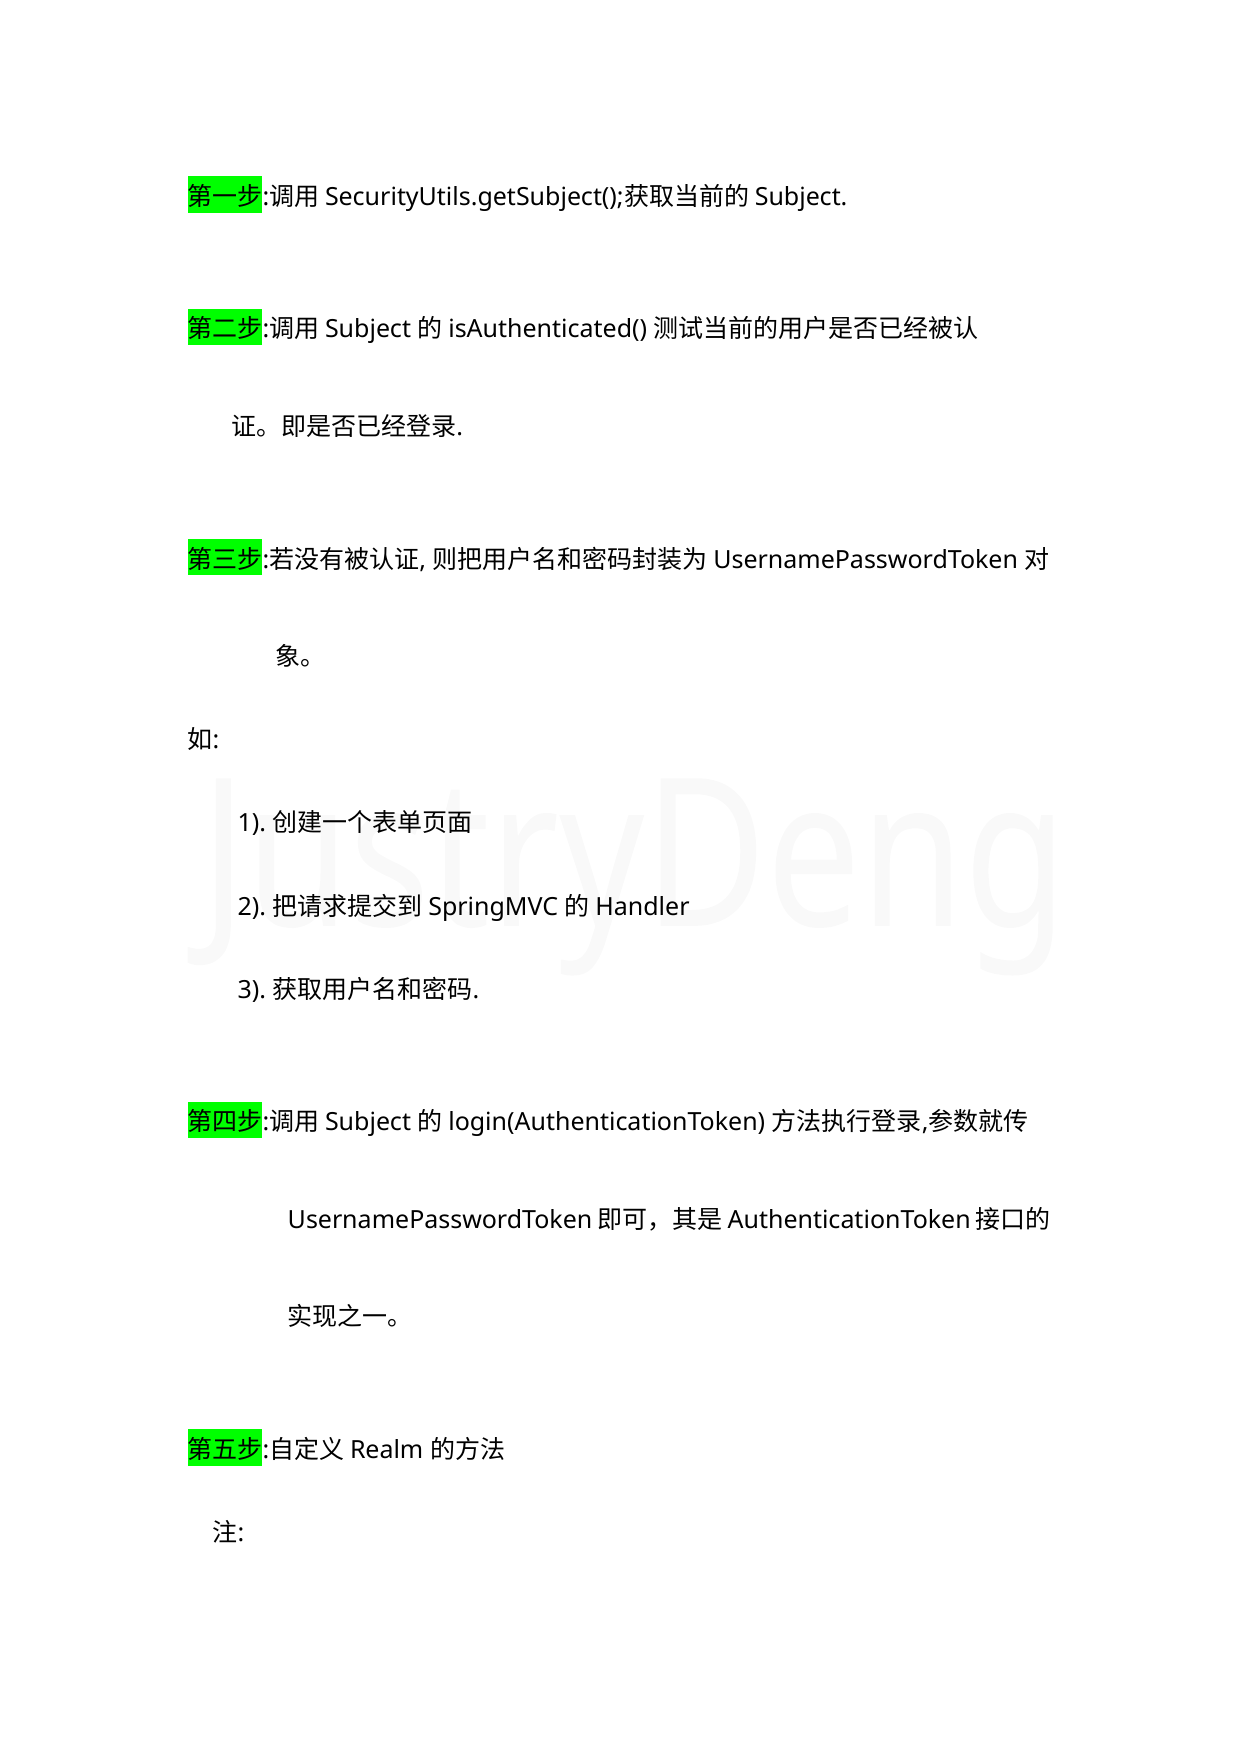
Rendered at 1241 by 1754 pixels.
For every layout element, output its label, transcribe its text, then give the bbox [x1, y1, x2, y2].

list 第二步:调用 Subject 的 isAuthenticated() 测试当前的用户是否已经被认 证。即是否已经登录. [187, 294, 1053, 457]
list 如: [187, 705, 1053, 770]
list 1). 创建一个表单页面 [187, 788, 1053, 853]
list 3). 获取用户名和密码. [187, 955, 1053, 1020]
list 第四步:调用 Subject 的 login(AuthenticationToken) 方法执行登录,参数就传UsernamePasswordToken即可，其是AuthenticationToken接口的实现之一。 [187, 1087, 1053, 1347]
list 注: [187, 1498, 1053, 1563]
list 第三步:若没有被认证, 则把用户名和密码封装为 UsernamePasswordToken 对 象。 [187, 525, 1053, 687]
list 2). 把请求提交到 SpringMVC 的 Handler [187, 872, 1053, 937]
list 第五步:自定义 Realm 的方法 [187, 1415, 1053, 1480]
list 第一步:调用 SecurityUtils.getSubject();获取当前的 Subject. [187, 162, 1053, 227]
